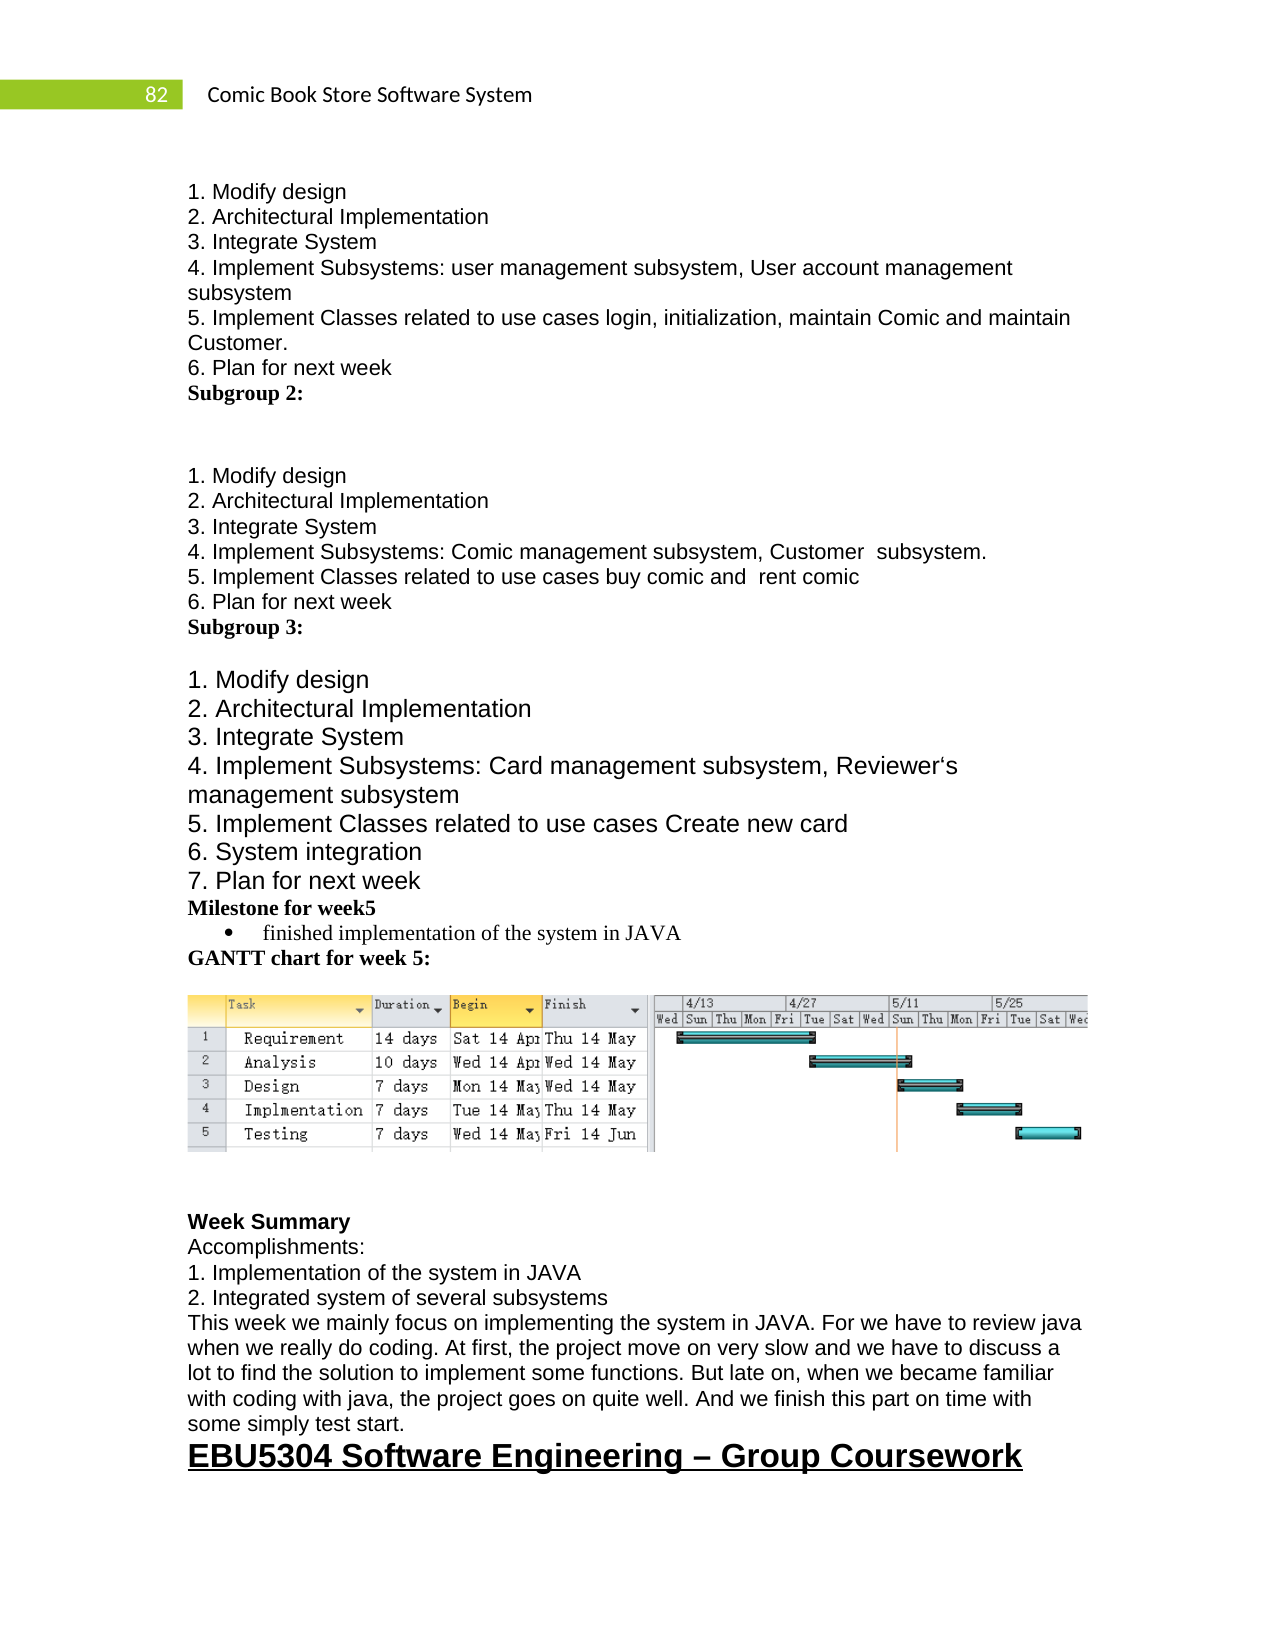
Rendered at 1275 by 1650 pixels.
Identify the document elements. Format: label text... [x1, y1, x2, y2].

text Week Summary [187, 1209, 1087, 1234]
text 2. Integrated system of several subsystems [187, 1284, 1087, 1310]
text 5. Implement Classes related to use cases buy comic and rent comic [187, 564, 1087, 589]
list finished implementation of the system in JAVA [225, 920, 1087, 945]
text 2. Architectural Implementation [187, 204, 1087, 229]
text Milestone for week5 [187, 895, 1087, 920]
picture [187, 995, 1088, 1152]
text 3. Integrate System [187, 513, 1087, 539]
text 1. Modify design [187, 665, 1087, 693]
text 6. System integration [187, 837, 1087, 866]
text 1. Implementation of the system in JAVA [187, 1259, 1087, 1284]
text 4. Implement Subsystems: Comic management subsystem, Customer subsystem. [187, 539, 1087, 564]
text 7. Plan for next week [187, 866, 1087, 895]
text GANTT chart for week 5: [187, 945, 1087, 970]
text 1. Modify design [187, 179, 1087, 204]
text 1. Modify design [187, 463, 1087, 488]
text Subgroup 3: [187, 614, 1087, 639]
text 5. Implement Classes related to use cases login, initialization, maintain Comic and maintain Customer. [187, 305, 1087, 355]
text 4. Implement Subsystems: user management subsystem, User account management subsystem [187, 254, 1087, 305]
text Accomplishments: [187, 1234, 1087, 1259]
text 6. Plan for next week [187, 355, 1087, 380]
text 3. Integrate System [187, 229, 1087, 254]
text 2. Architectural Implementation [187, 488, 1087, 513]
text EBU5304 Software Engineering – Group Coursework [187, 1436, 1087, 1474]
text This week we mainly focus on implementing the system in JAVA. For we have to review java when we really do coding. At first, the project move on very slow and we have to discuss a lot to find the solution to implement some functions. But late on, when we became familiar with coding with java, the project goes on quite well. And we finish this part on time with some simply test start. [187, 1310, 1087, 1436]
text 6. Plan for next week [187, 589, 1087, 614]
text 3. Integrate System [187, 722, 1087, 751]
text 2. Architectural Implementation [187, 693, 1087, 722]
text Subgroup 2: [187, 380, 1087, 406]
text 4. Implement Subsystems: Card management subsystem, Reviewer‘s management subsystem [187, 751, 1087, 808]
text 5. Implement Classes related to use cases Create new card [187, 808, 1087, 837]
